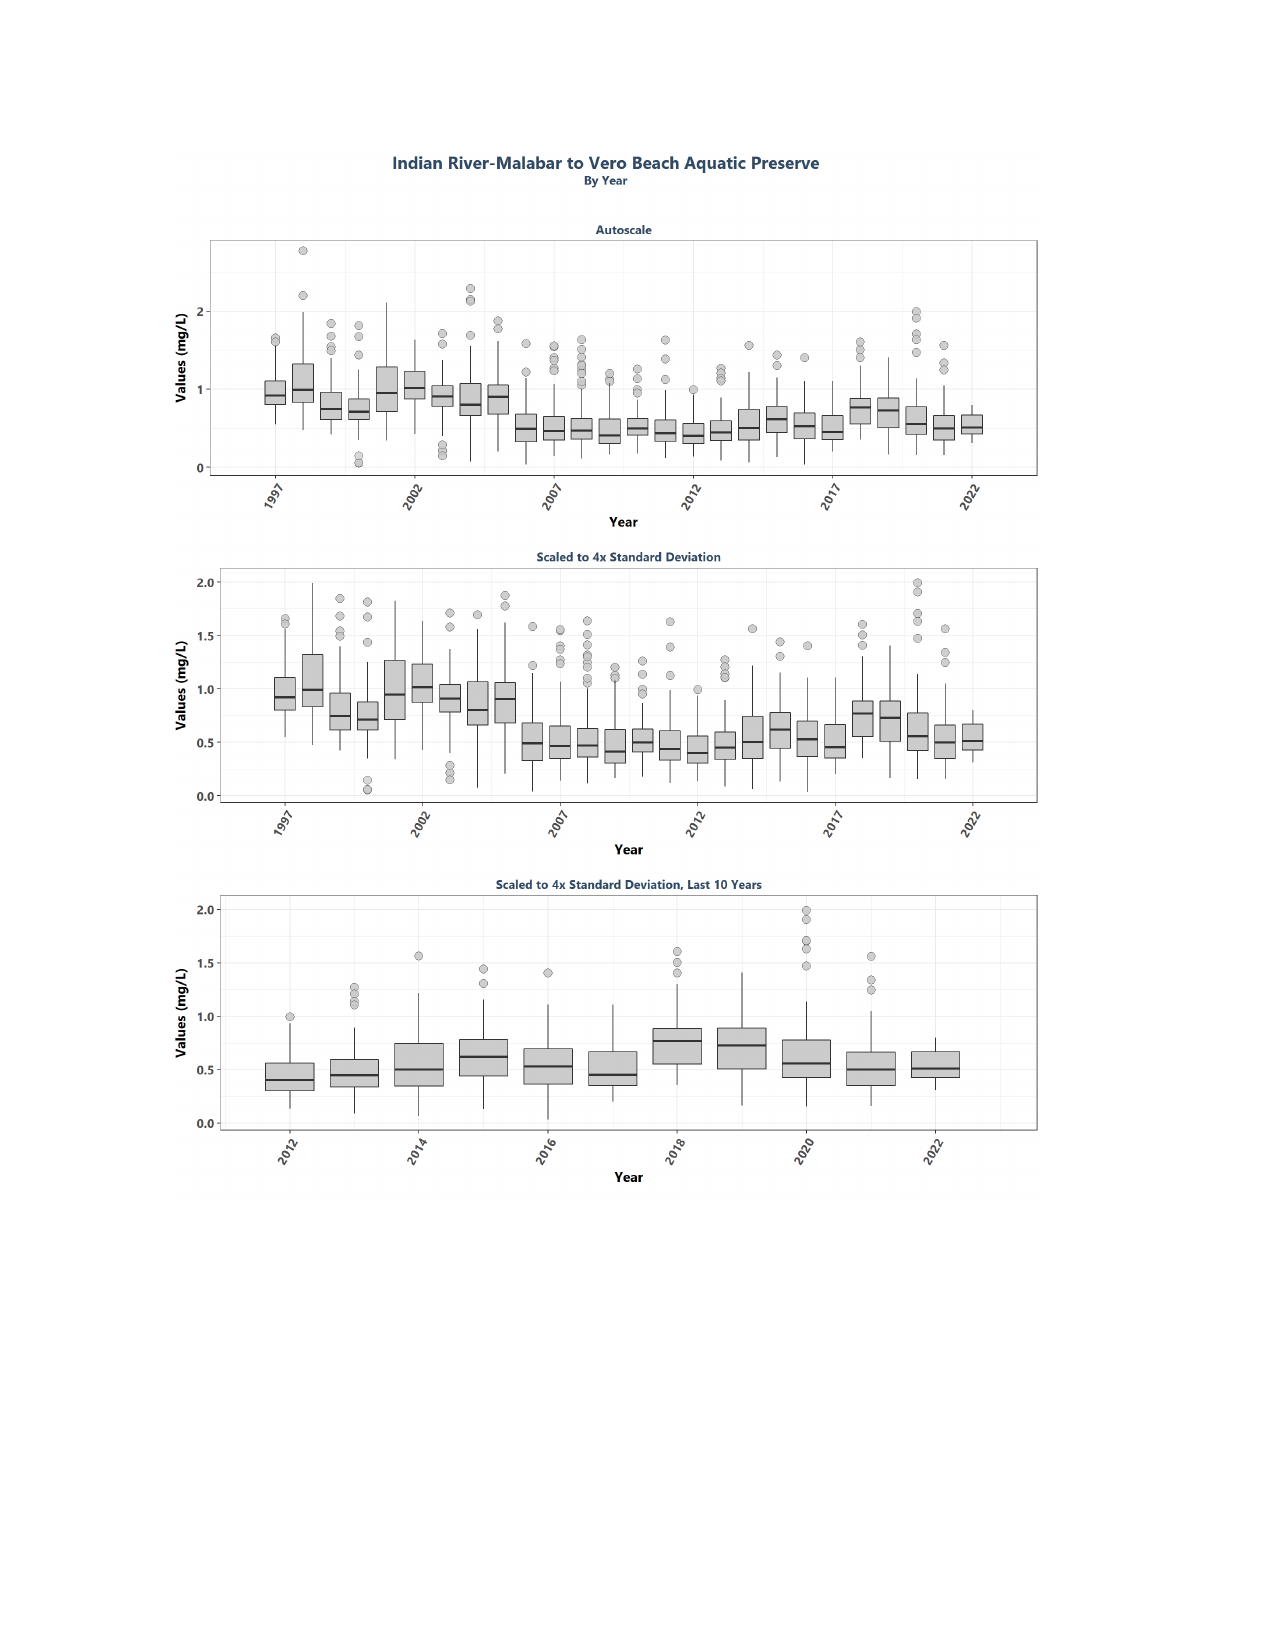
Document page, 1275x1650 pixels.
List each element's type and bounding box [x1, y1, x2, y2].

picture [168, 150, 1044, 1200]
